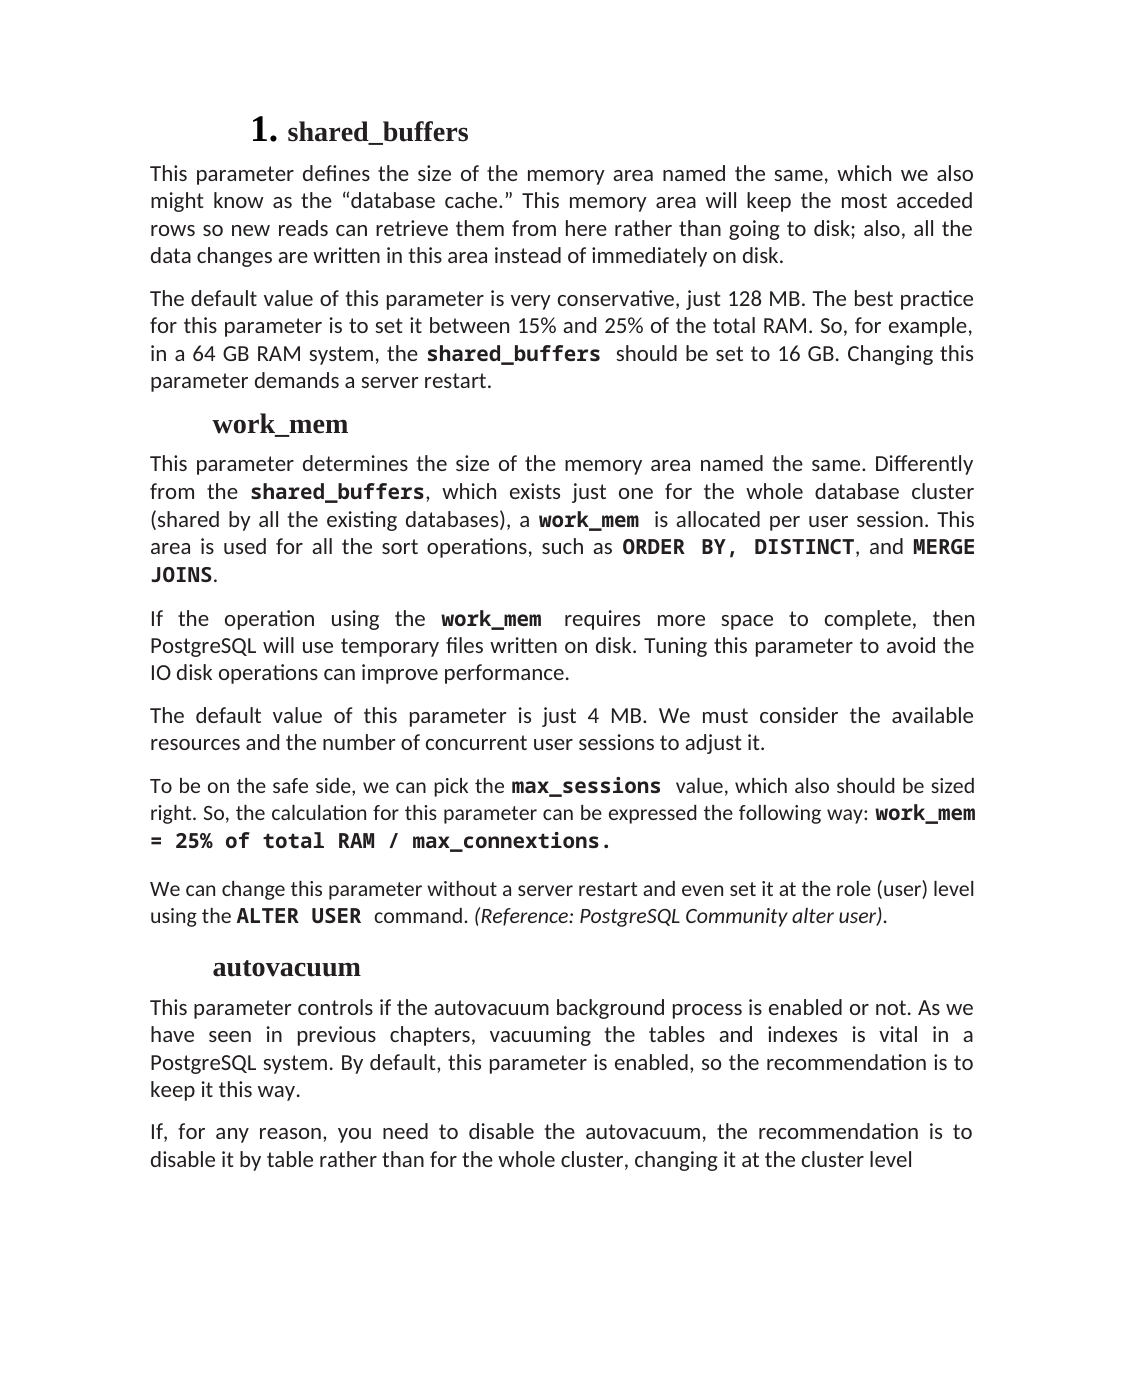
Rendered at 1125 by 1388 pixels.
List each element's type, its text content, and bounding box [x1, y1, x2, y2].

text To be on the safe side, we can pick the max_sessions value, which also should be sized right. So, the calculation for this parameter can be expressed the following way: work_mem = 25% of total RAM / max_connextions. [150, 771, 975, 855]
text This parameter determines the size of the memory area named the same. Differently from the shared_buffers, which exists just one for the whole database cluster (shared by all the existing databases), a work_mem is allocated per user session. This area is used for all the sort operations, such as ORDER BY, DISTINCT, and MERGE JOINS. [150, 450, 975, 589]
subtitle work_mem [137, 407, 992, 439]
text We can change this parameter without a server restart and even set it at the role (user) level using the ALTER USER command. (Reference: PostgreSQL Community alter user). [150, 876, 975, 929]
subtitle autovacuum [137, 950, 992, 983]
text This parameter controls if the autovacuum background process is enabled or not. As we have seen in previous chapters, vacuuming the tables and indexes is vital in a PostgreSQL system. By default, this parameter is enabled, so the recommendation is to keep it this way. [150, 993, 975, 1103]
subtitle shared_buffers [250, 106, 992, 149]
text The default value of this parameter is just 4 MB. We must consider the available resources and the number of concurrent user sessions to adjust it. [150, 701, 975, 756]
text If the operation using the work_mem requires more space to complete, then PostgreSQL will use temporary files written on disk. Tuning this parameter to avoid the IO disk operations can improve performance. [150, 604, 976, 687]
text The default value of this parameter is very conservative, just 128 MB. The best practice for this parameter is to set it between 15% and 25% of the total RAM. So, for example, in a 64 GB RAM system, the shared_buffers should be set to 16 GB. Changing this parameter demands a server restart. [150, 284, 975, 394]
text If, for any reason, you need to disable the autovacuum, the recommendation is to disable it by table rather than for the whole cluster, changing it at the cluster level [150, 1118, 975, 1173]
text This parameter defines the size of the memory area named the same, which we also might know as the “database cache.” This memory area will keep the most acceded rows so new reads can retrieve them from here rather than going to disk; also, all the data changes are written in this area instead of immediately on disk. [150, 159, 975, 269]
